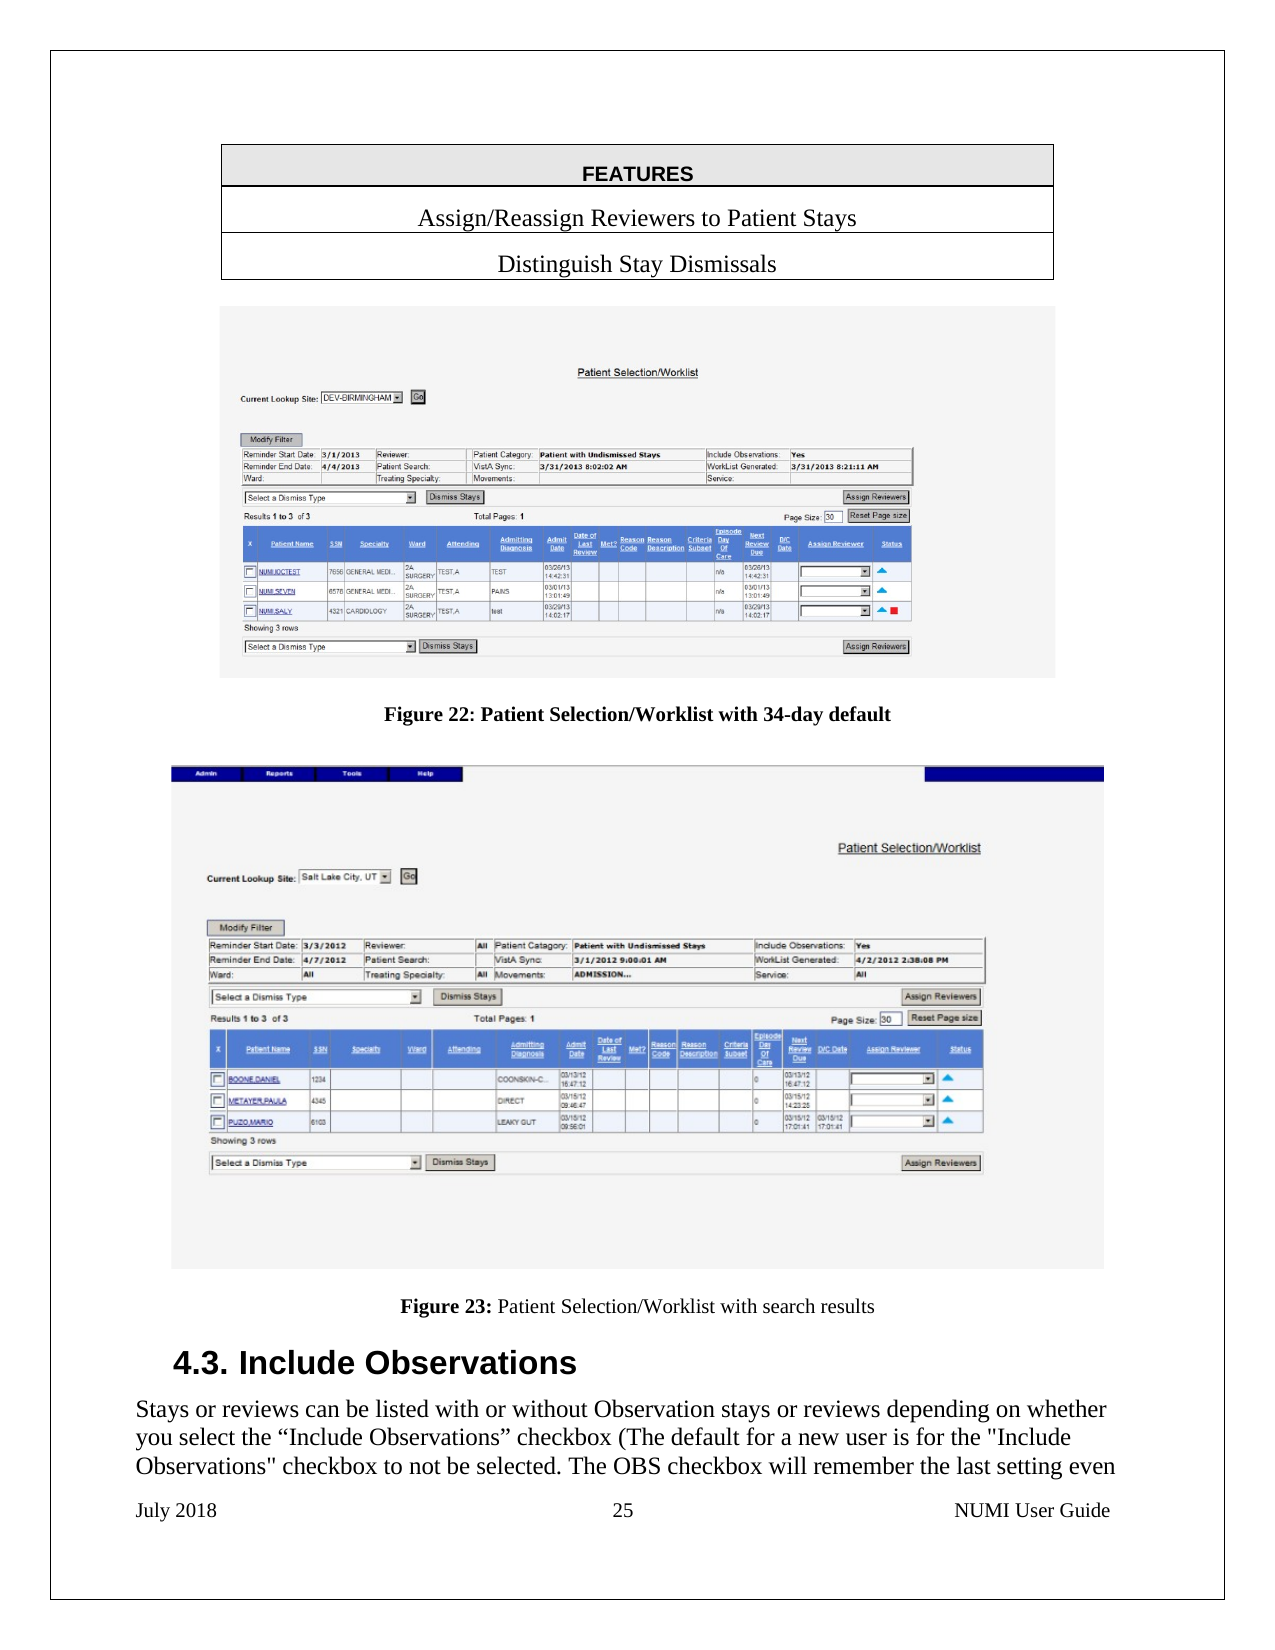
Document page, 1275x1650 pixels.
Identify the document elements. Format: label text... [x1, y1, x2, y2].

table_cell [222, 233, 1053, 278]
text Figure 23: Patient Selection/Worklist with search results [135, 1294, 1139, 1318]
picture [171, 765, 1104, 1269]
text Figure 22: Patient Selection/Worklist with 34-day default [135, 702, 1139, 726]
subtitle Include Observations [173, 1343, 1139, 1381]
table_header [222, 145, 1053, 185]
picture [219, 306, 1056, 678]
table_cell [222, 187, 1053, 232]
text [135, 1394, 1127, 1480]
